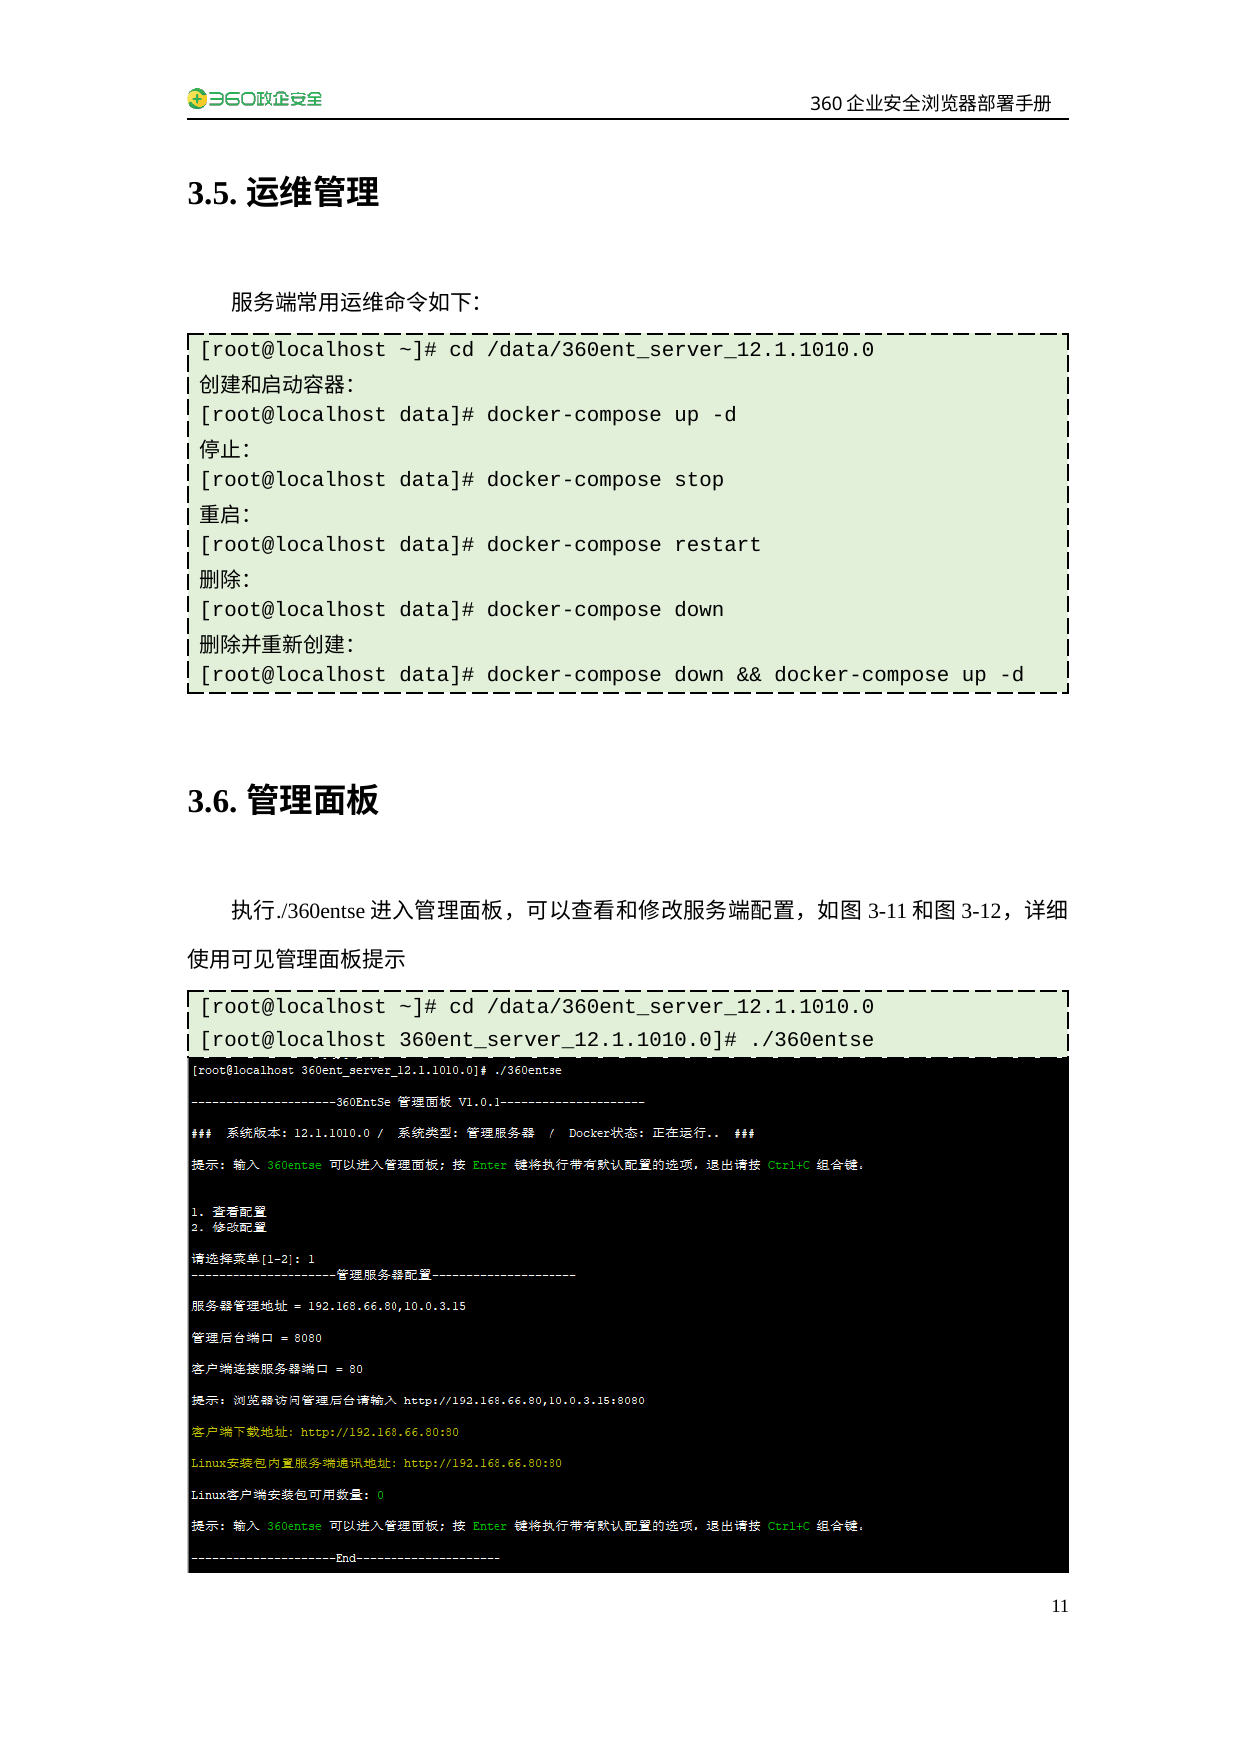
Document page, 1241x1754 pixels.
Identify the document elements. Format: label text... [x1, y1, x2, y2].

text 服务端常用运维命令如下： [187, 285, 1069, 317]
text 执行./360entse进入管理面板，可以查看和修改服务端配置，如图3-11和图3-12，详细使用可见管理面板提示 [187, 893, 1069, 974]
subtitle 管理面板 [187, 766, 1069, 831]
table_header [root@localhost ~]# cd /data/360ent_server_12.1.1010.0 [root@localhost 360ent_server_12.1.1010.0]# ./360entse [188, 990, 1068, 1057]
table_header [root@localhost ~]# cd /data/360ent_server_12.1.1010.0 创建和启动容器： [root@localhost data]# docker-compose up -d 停止： [root@localhost data]# docker-compose stop 重启： [root@localhost data]# docker-compose restart 删除： [root@localhost data]# docker-compose down 删除并重新创建： [root@localhost data]# docker-compose down && docker-compose up -d [188, 333, 1068, 692]
subtitle 运维管理 [187, 158, 1069, 223]
picture [187, 1058, 1069, 1573]
picture [187, 88, 322, 109]
